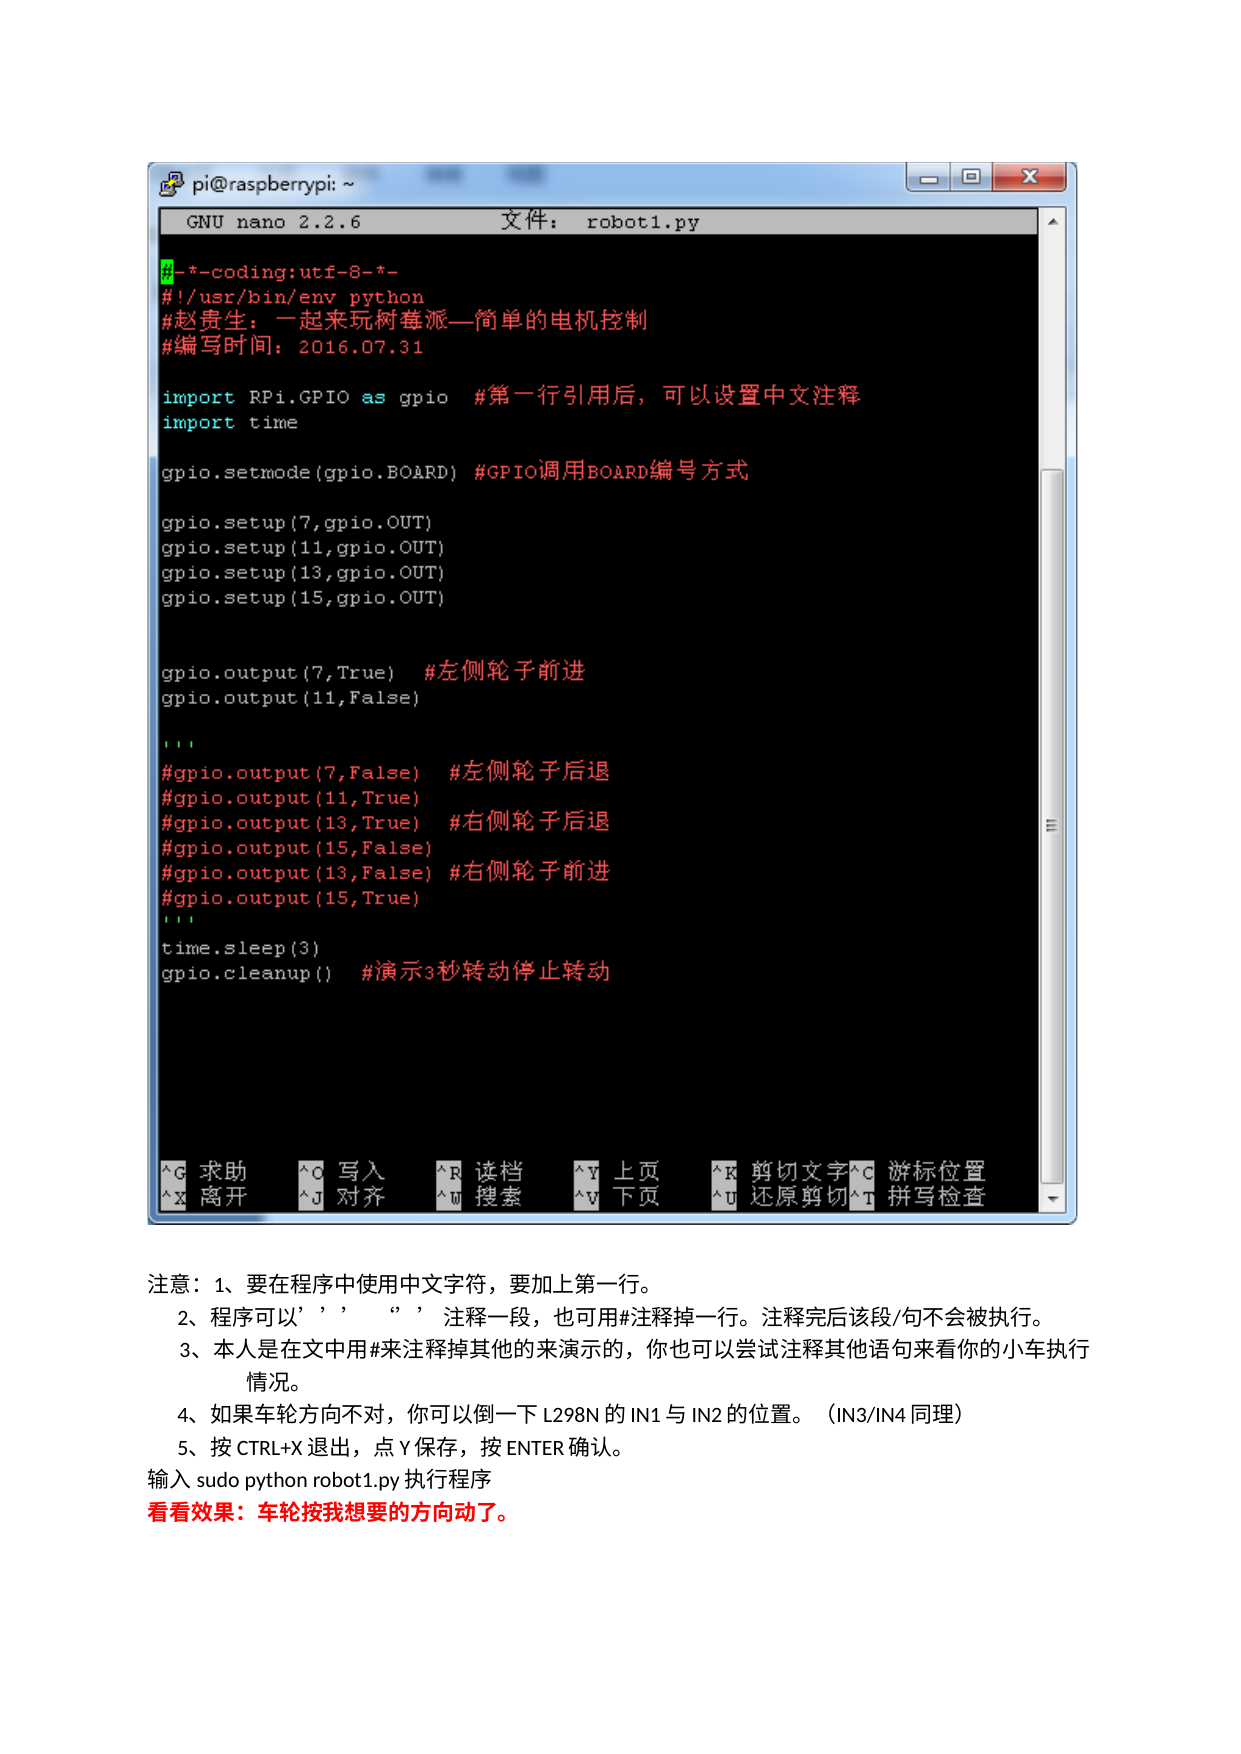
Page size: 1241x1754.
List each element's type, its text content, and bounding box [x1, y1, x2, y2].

picture [147, 162, 1078, 1225]
text 2、程序可以’’’ ‘’’ 注释一段，也可用#注释掉一行。注释完后该段/句不会被执行。 [148, 1299, 1093, 1332]
text 3、本人是在文中用#来注释掉其他的来演示的，你也可以尝试注释其他语句来看你的小车执行情况。 [148, 1332, 1093, 1397]
text 4、如果车轮方向不对，你可以倒一下L298N的IN1与IN2的位置。（IN3/IN4同理） [148, 1397, 1093, 1429]
text 看看效果：车轮按我想要的方向动了。 [148, 1494, 1093, 1527]
text 输入 sudo python robot1.py 执行程序 [148, 1462, 1093, 1494]
text 5、按CTRL+X 退出，点Y保存，按ENTER确认。 [148, 1429, 1093, 1462]
text 注意：1、要在程序中使用中文字符，要加上第一行。 [148, 1267, 1093, 1299]
